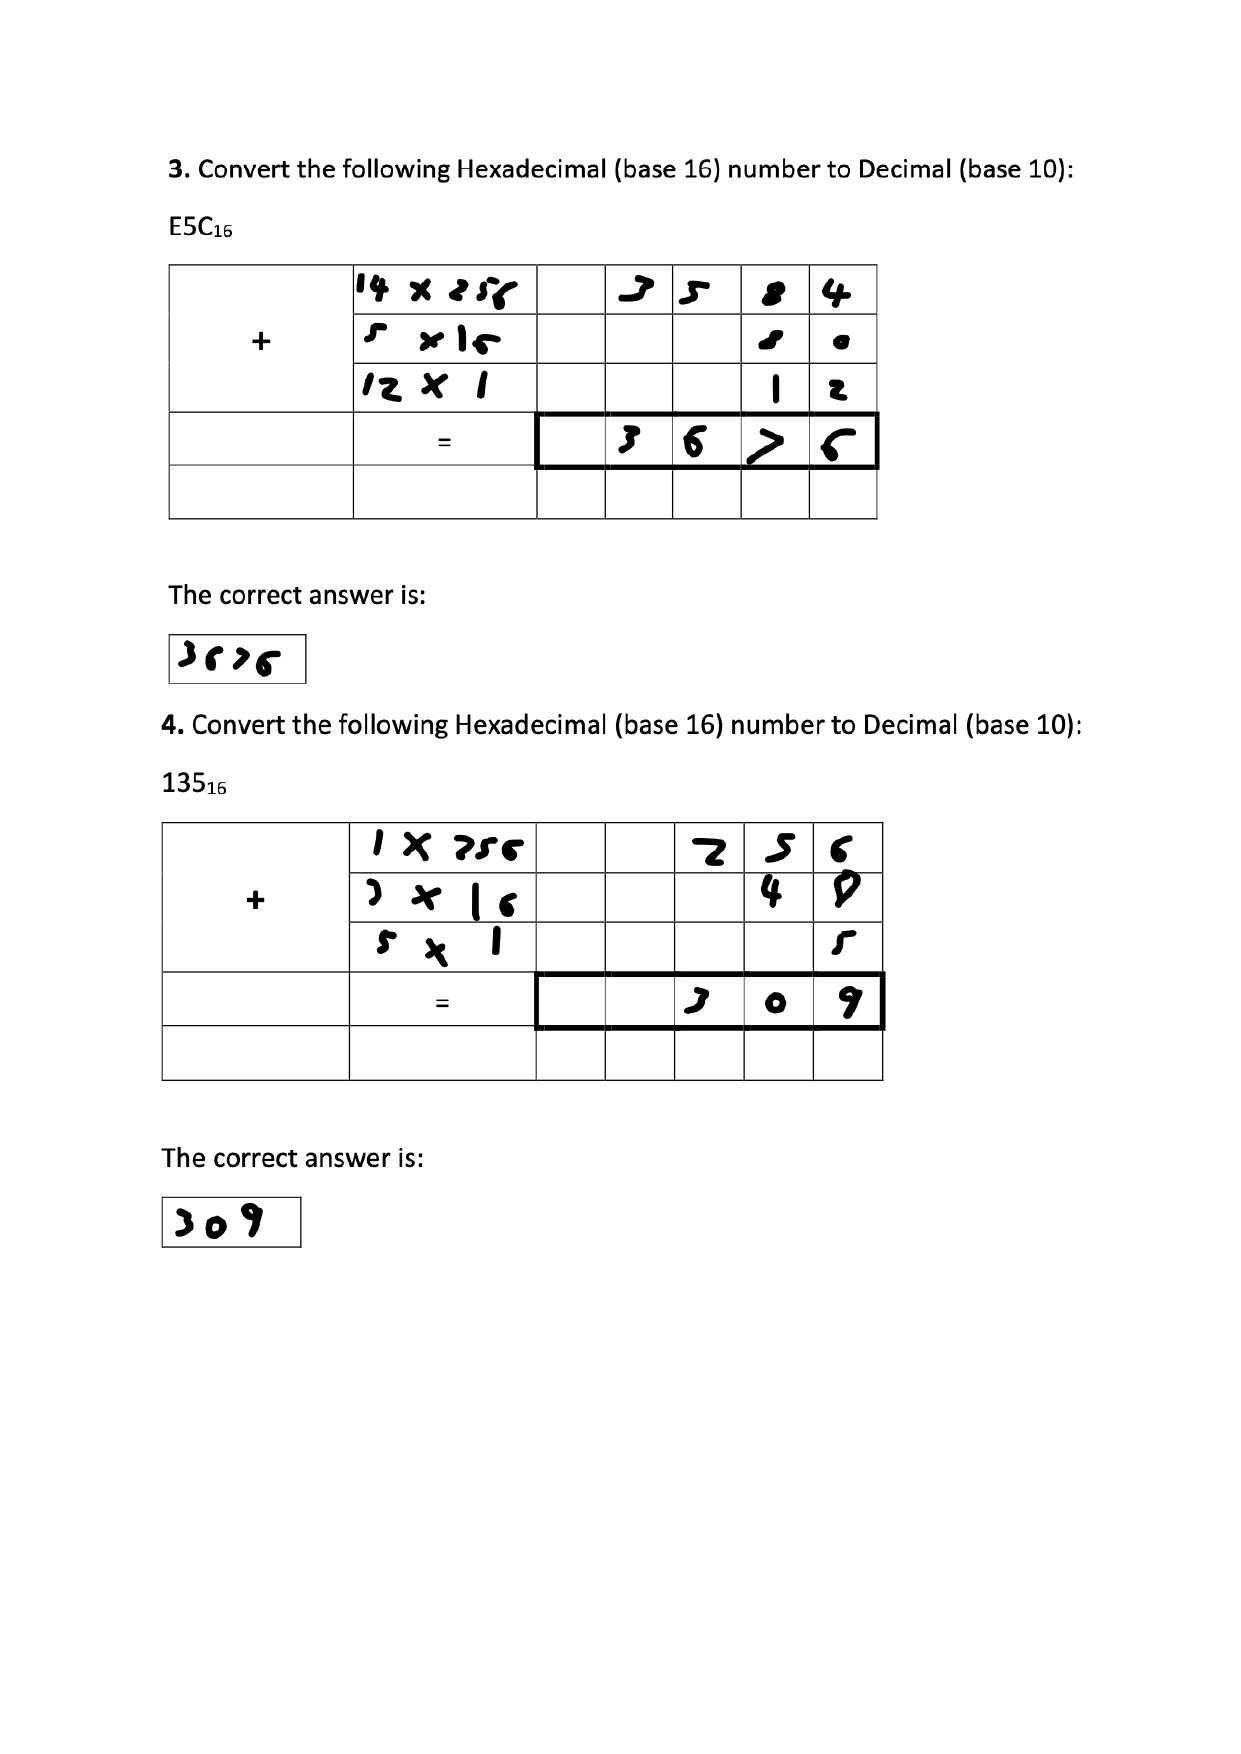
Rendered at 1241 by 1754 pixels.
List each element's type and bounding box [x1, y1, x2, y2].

picture [150, 150, 1091, 1254]
